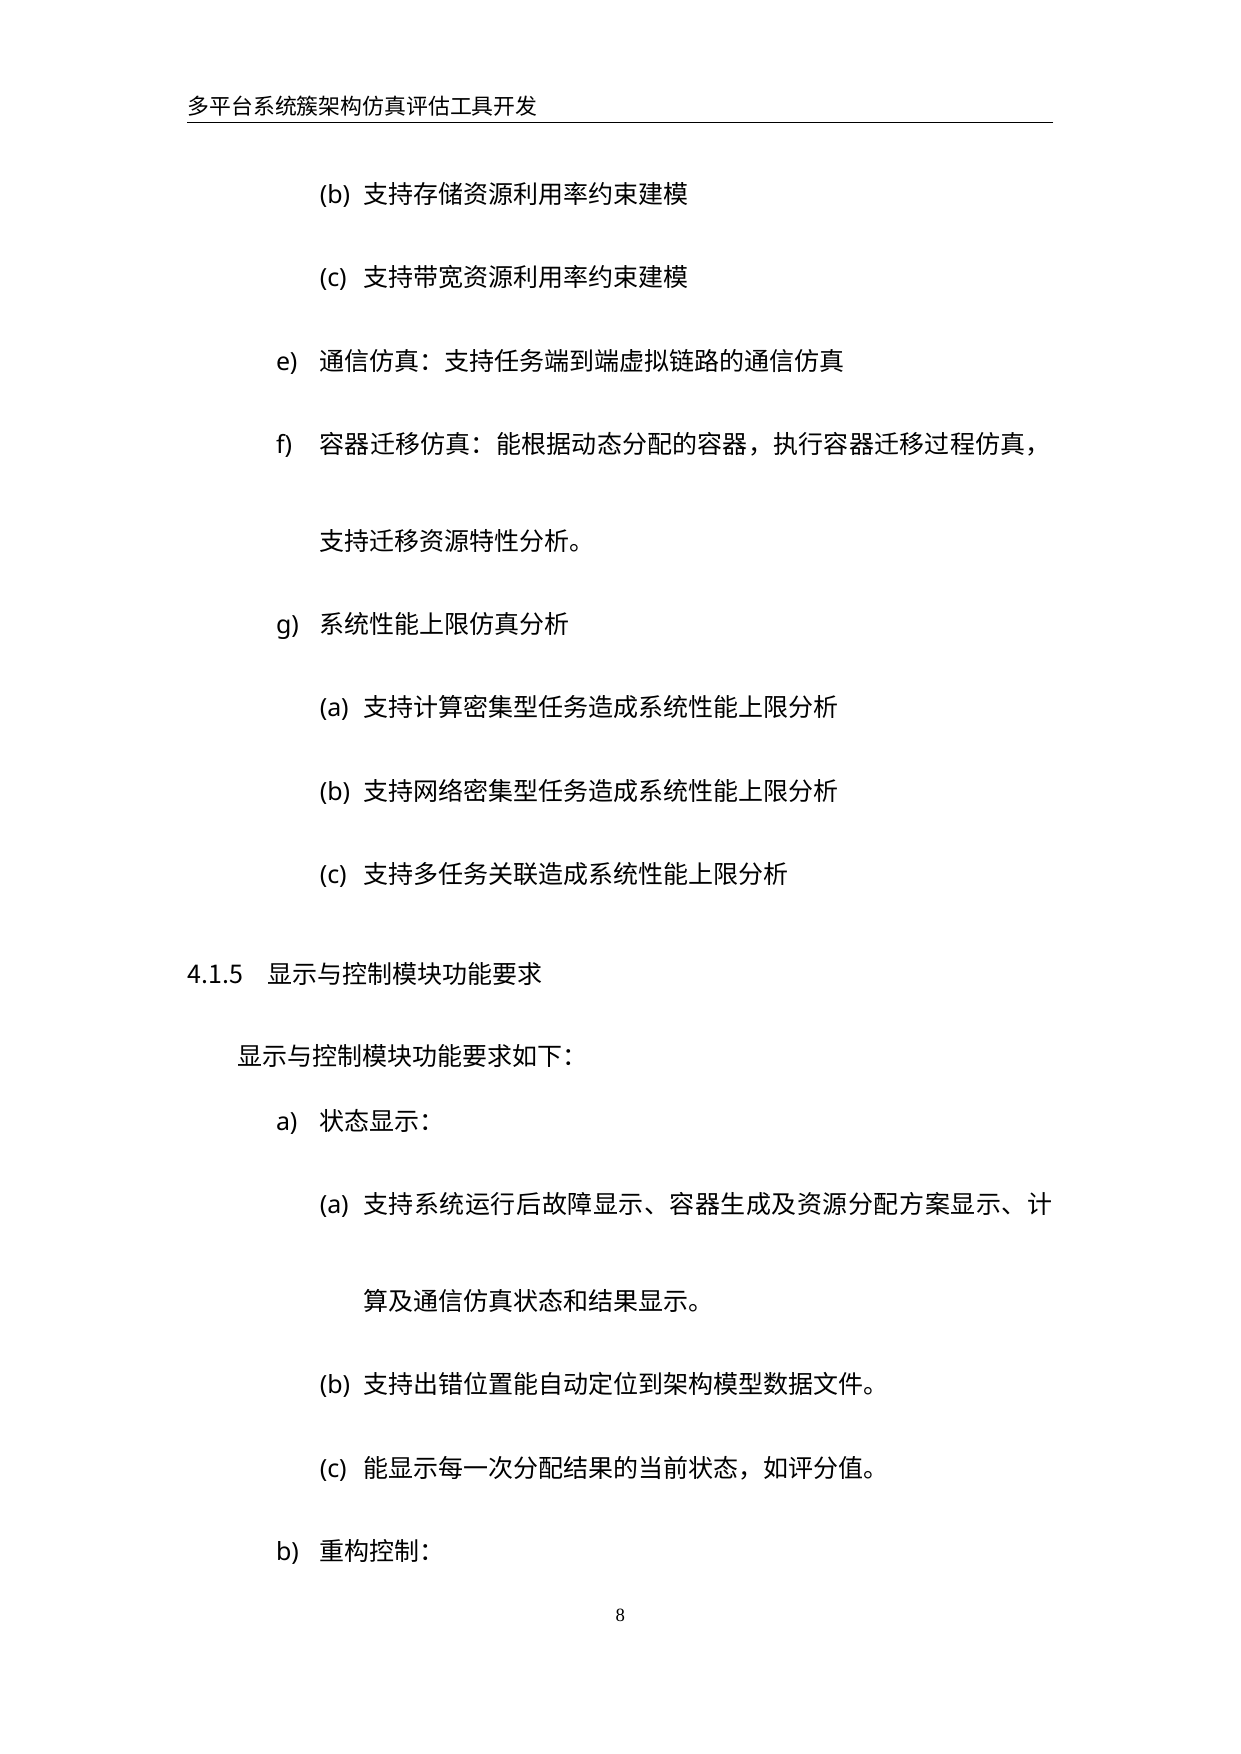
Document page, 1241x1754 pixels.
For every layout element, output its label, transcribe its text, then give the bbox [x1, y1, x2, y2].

list 状态显示： [276, 1087, 1053, 1152]
text 显示与控制模块功能要求如下： [187, 1022, 1053, 1087]
list 支持系统运行后故障显示、容器生成及资源分配方案显示、计算及通信仿真状态和结果显示。 [319, 1170, 1053, 1332]
list 支持存储资源利用率约束建模 [319, 160, 1053, 225]
list 系统性能上限仿真分析 [276, 590, 1053, 655]
list 通信仿真：支持任务端到端虚拟链路的通信仿真 [276, 327, 1053, 392]
subtitle 显示与控制模块功能要求 [187, 940, 1028, 1005]
list 支持带宽资源利用率约束建模 [319, 243, 1053, 308]
list 支持出错位置能自动定位到架构模型数据文件。 [319, 1351, 1053, 1416]
list 支持计算密集型任务造成系统性能上限分析 [319, 673, 1053, 738]
list 支持网络密集型任务造成系统性能上限分析 [319, 757, 1053, 822]
list 重构控制： [276, 1517, 1053, 1582]
list 支持多任务关联造成系统性能上限分析 [319, 840, 1053, 905]
list 容器迁移仿真：能根据动态分配的容器，执行容器迁移过程仿真，支持迁移资源特性分析。 [276, 410, 1053, 572]
list 能显示每一次分配结果的当前状态，如评分值。 [319, 1434, 1053, 1499]
